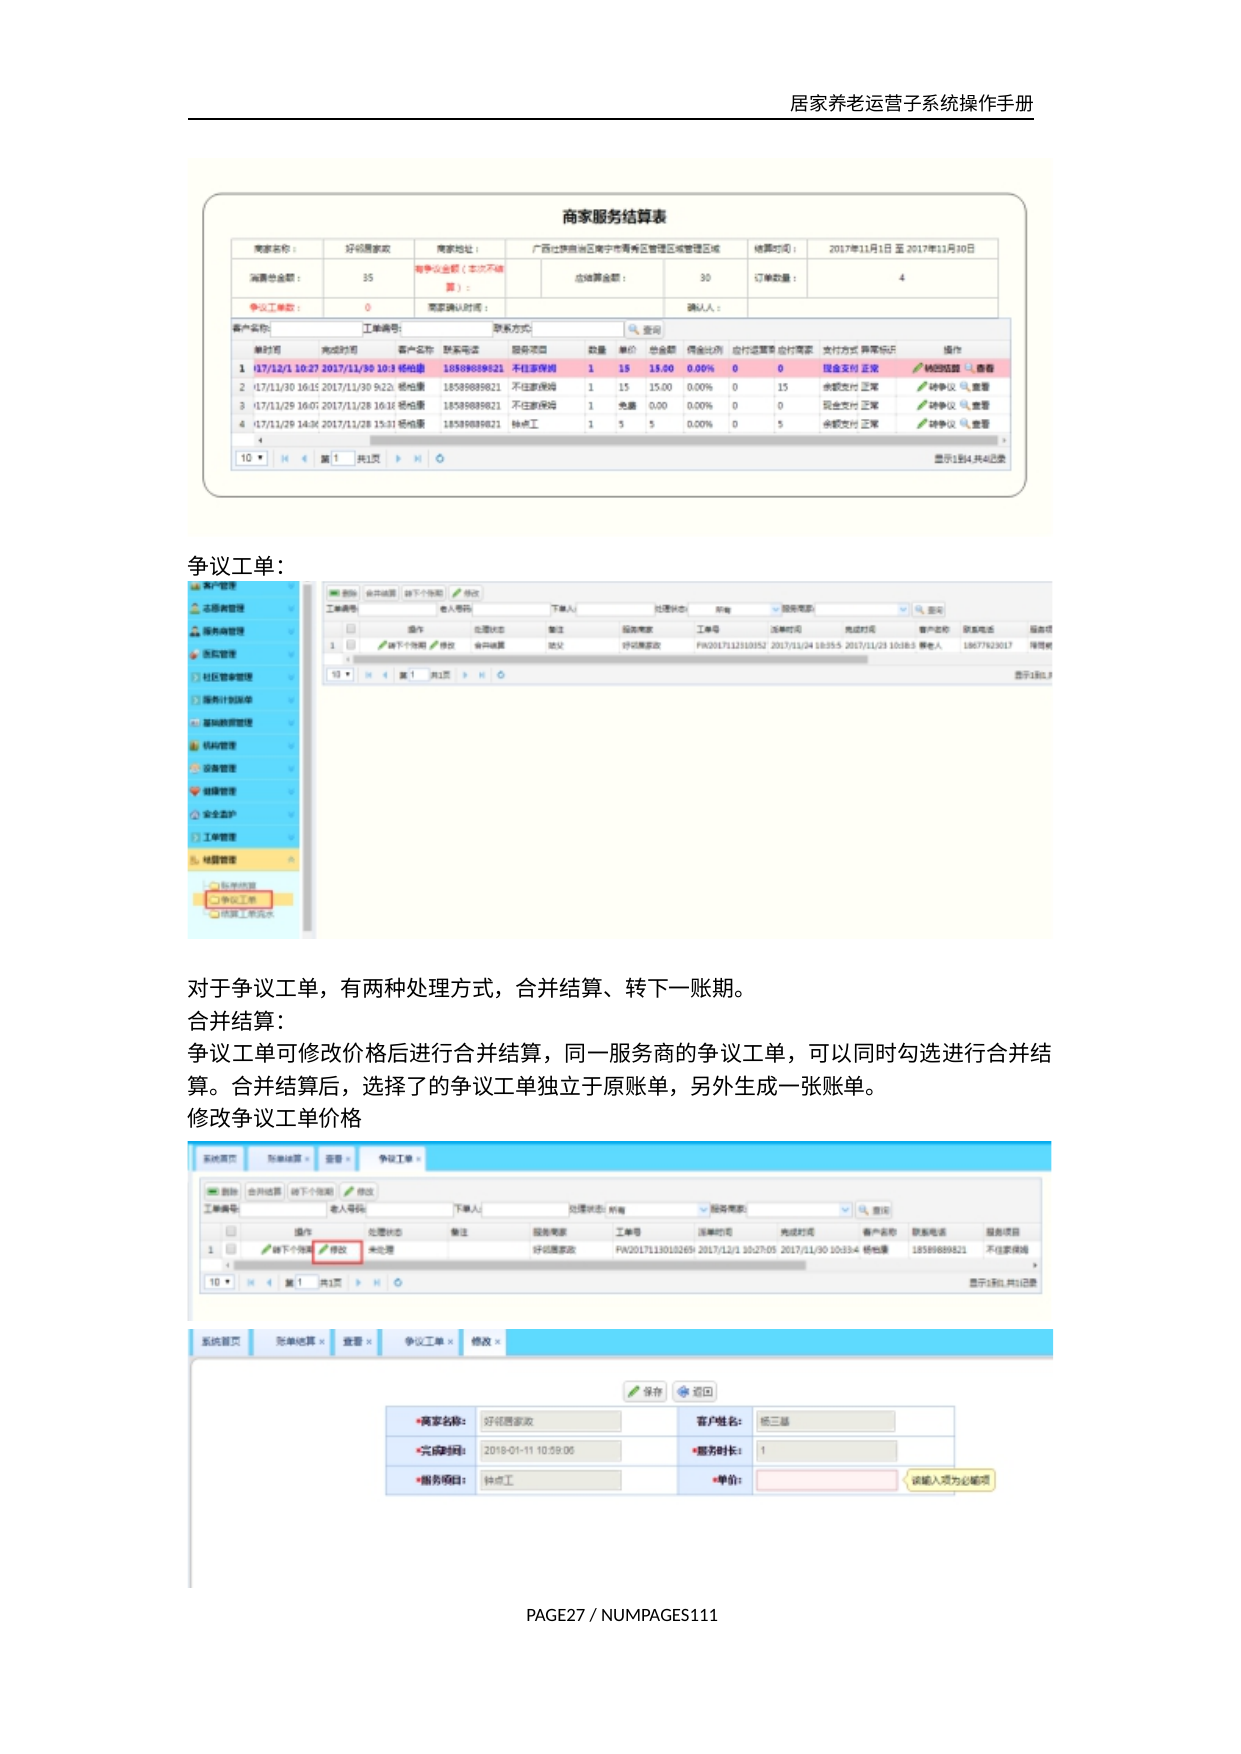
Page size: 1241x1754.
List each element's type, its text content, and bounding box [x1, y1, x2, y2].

text 争议工单： [187, 548, 1053, 581]
picture [187, 581, 1054, 939]
text 合并结算： [187, 1003, 1053, 1036]
picture [187, 1329, 1054, 1588]
text 修改争议工单价格 [187, 1101, 1053, 1133]
picture [187, 158, 1054, 537]
text 争议工单可修改价格后进行合并结算，同一服务商的争议工单，可以同时勾选进行合并结算。合并结算后，选择了的争议工单独立于原账单，另外生成一张账单。 [187, 1036, 1053, 1101]
text 对于争议工单，有两种处理方式，合并结算、转下一账期。 [187, 971, 1053, 1003]
picture [187, 1143, 1052, 1321]
